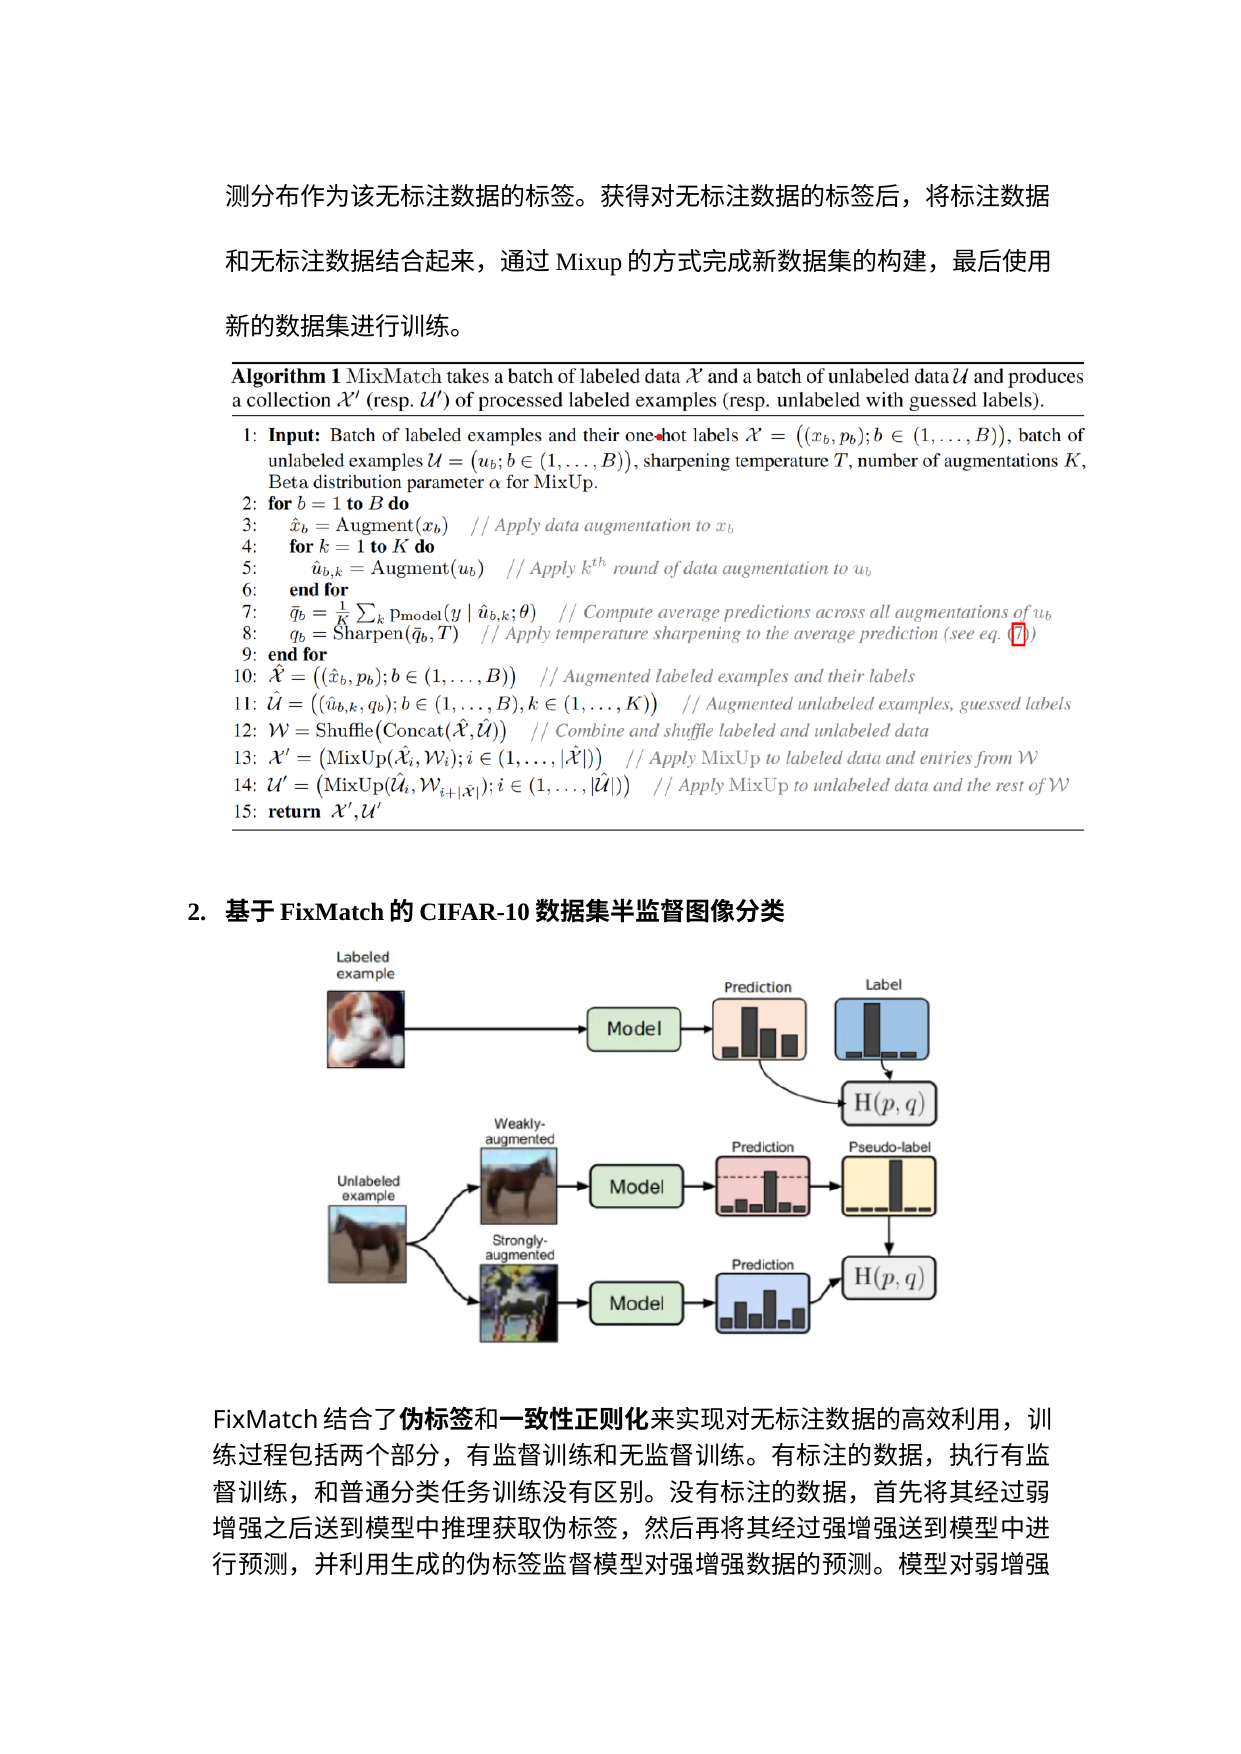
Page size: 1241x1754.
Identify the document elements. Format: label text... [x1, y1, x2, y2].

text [212, 1399, 1053, 1581]
list 基于FixMatch的CIFAR-10数据集半监督图像分类 [187, 877, 1053, 942]
picture [225, 357, 1091, 836]
picture [310, 942, 956, 1352]
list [225, 162, 1053, 357]
